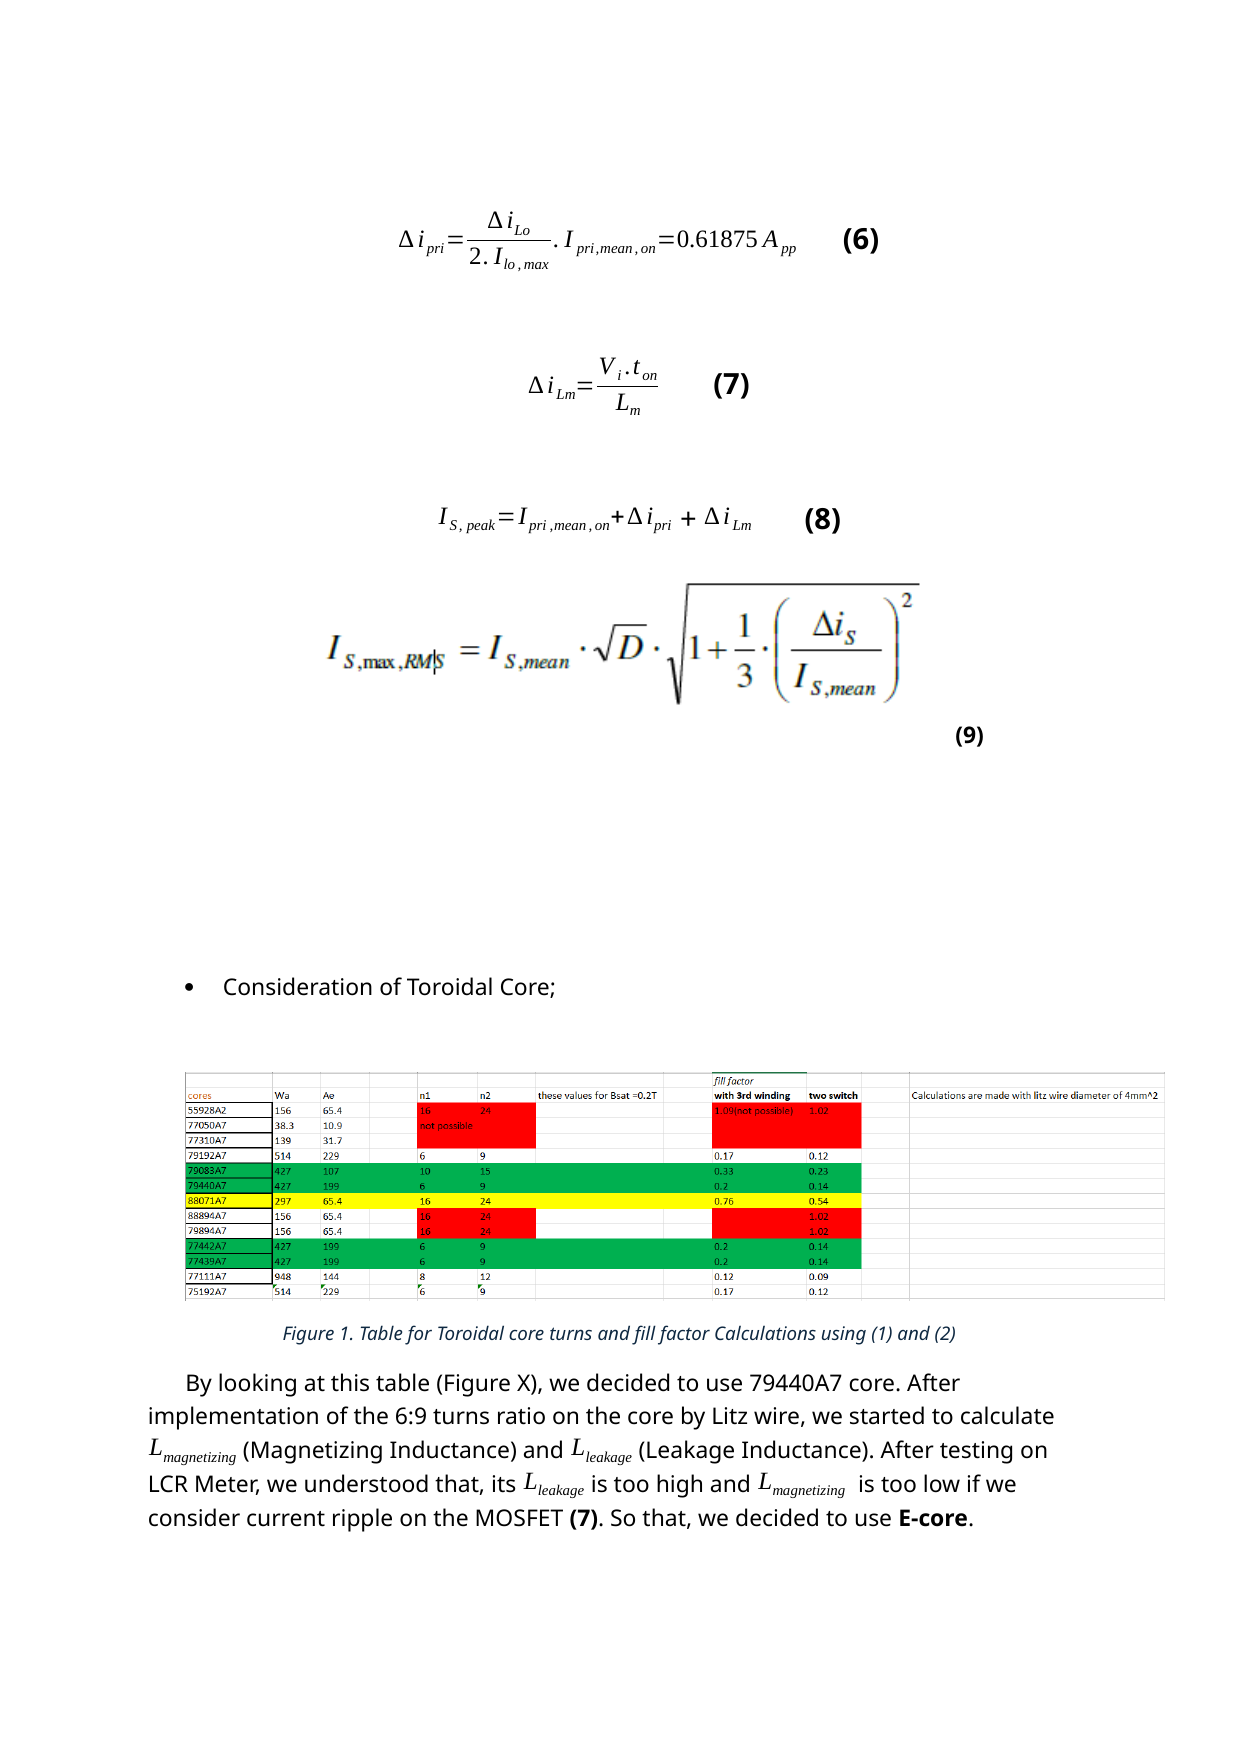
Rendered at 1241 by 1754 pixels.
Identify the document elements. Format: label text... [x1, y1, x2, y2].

text (7) [148, 353, 1093, 419]
list Consideration of Toroidal Core; [185, 971, 1093, 1003]
picture [185, 1072, 1165, 1301]
picture [293, 557, 926, 744]
text + (8) [148, 498, 1093, 538]
text (6) [148, 207, 1093, 273]
text By looking at this table (Figure X), we decided to use 79440A7 core. After implementation of the 6:9 turns ratio on the core by Litz wire, we started to calculate (Magnetizing Inductance) and (Leakage Inductance). After testing on LCR Meter, we understood that, its is too high and is too low if we consider current ripple on the MOSFET (7). So that, we decided to use E-core. [148, 1366, 1093, 1533]
text Figure 1. Table for Toroidal core turns and fill factor Calculations using (1) and (2) [148, 1320, 1093, 1346]
